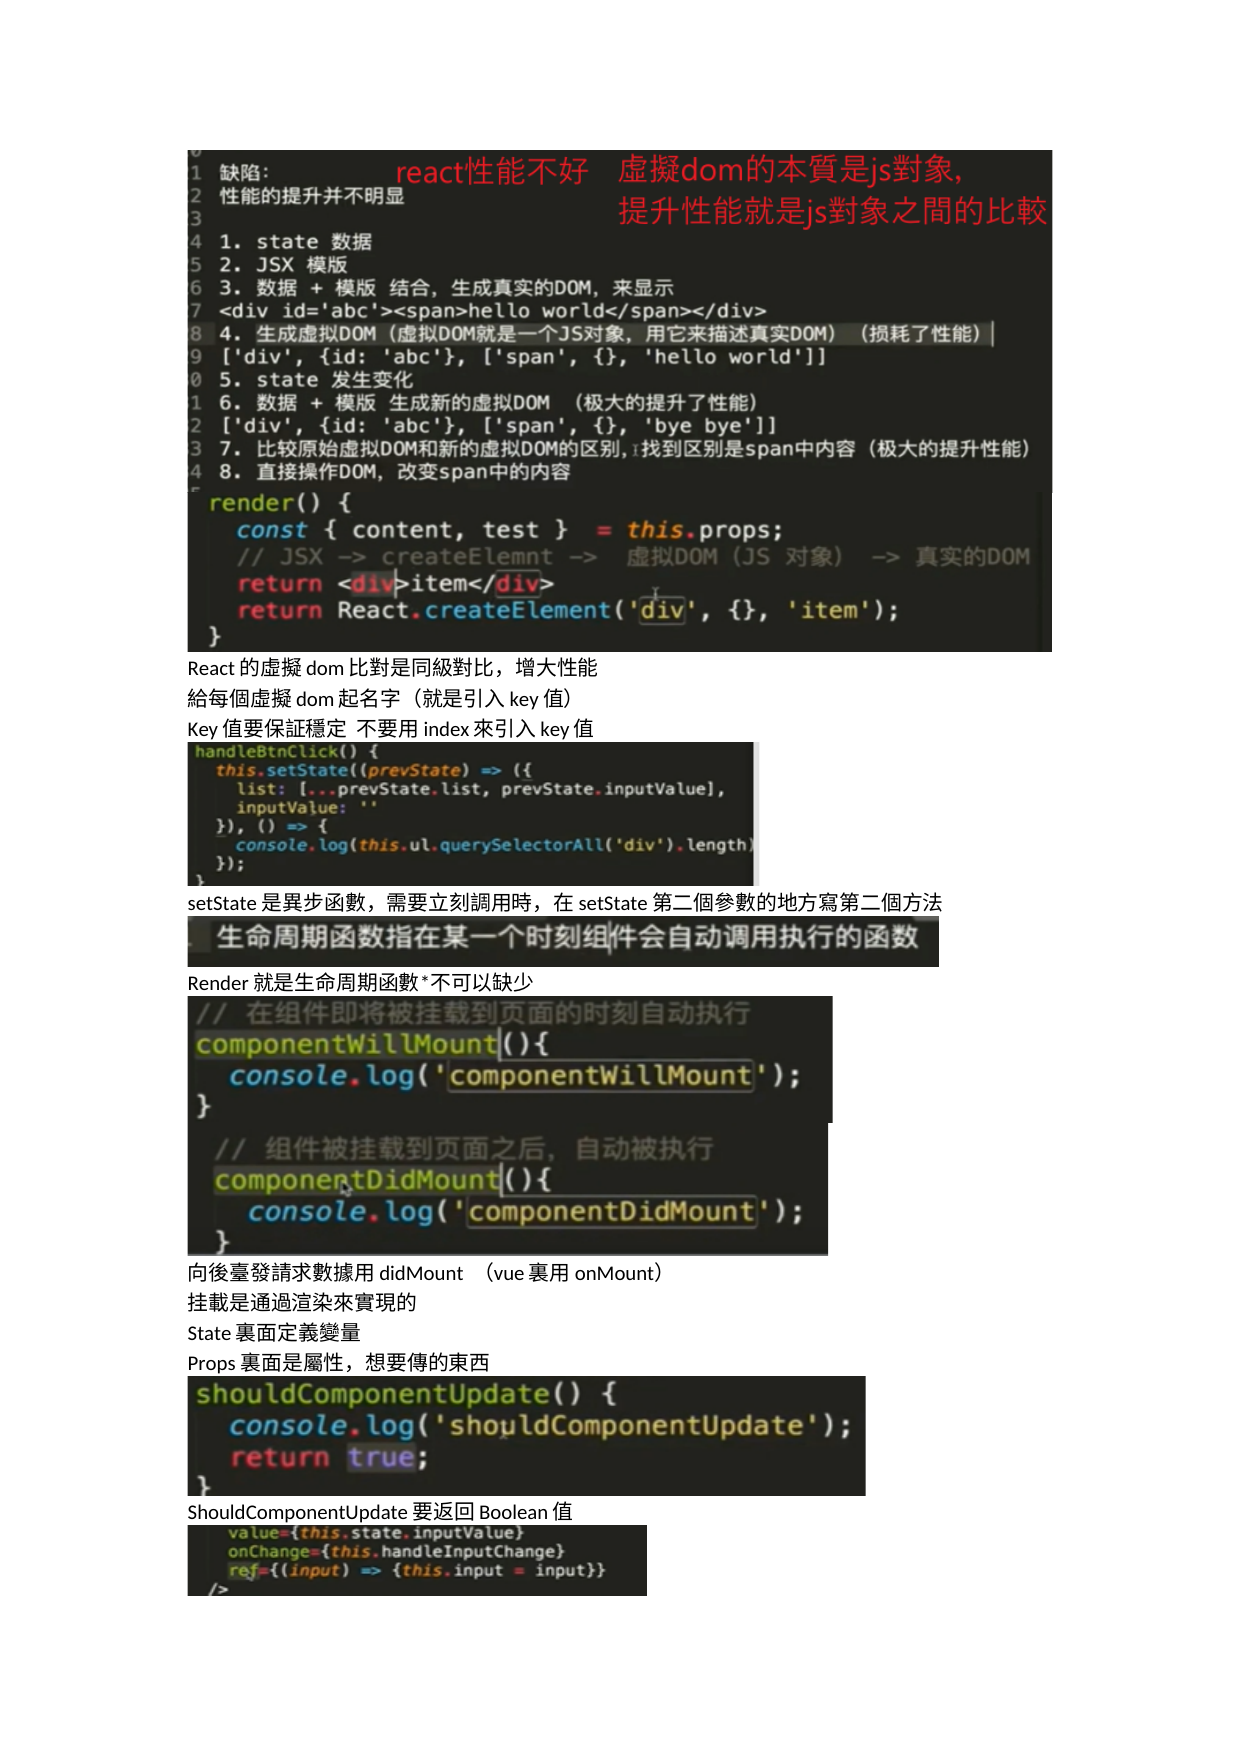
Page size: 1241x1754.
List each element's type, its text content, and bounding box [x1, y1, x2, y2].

text 向後臺發請求數據用didMount （vue裏用onMount） [187, 1256, 1053, 1286]
text Props 裏面是屬性，想要傳的東西 [187, 1346, 1053, 1377]
text Render就是生命周期函數*不可以缺少 [187, 966, 1053, 996]
text 挂載是通過渲染來實現的 [187, 1286, 1053, 1316]
picture [187, 742, 760, 886]
picture [187, 1525, 647, 1596]
picture [187, 150, 1053, 652]
text 給每個虛擬dom起名字（就是引入key值） [187, 682, 1053, 712]
text State裏面定義變量 [187, 1316, 1053, 1346]
text Key值要保証穩定 不要用index來引入key值 [187, 712, 1053, 742]
picture [187, 1376, 866, 1496]
picture [187, 996, 833, 1256]
text setState 是異步函數，需要立刻調用時，在setState第二個參數的地方寫第二個方法 [187, 886, 1053, 916]
text React的虛擬dom比對是同級對比，增大性能 [187, 652, 1053, 682]
picture [187, 916, 939, 967]
text ShouldComponentUpdate要返回Boolean值 [187, 1495, 1053, 1526]
